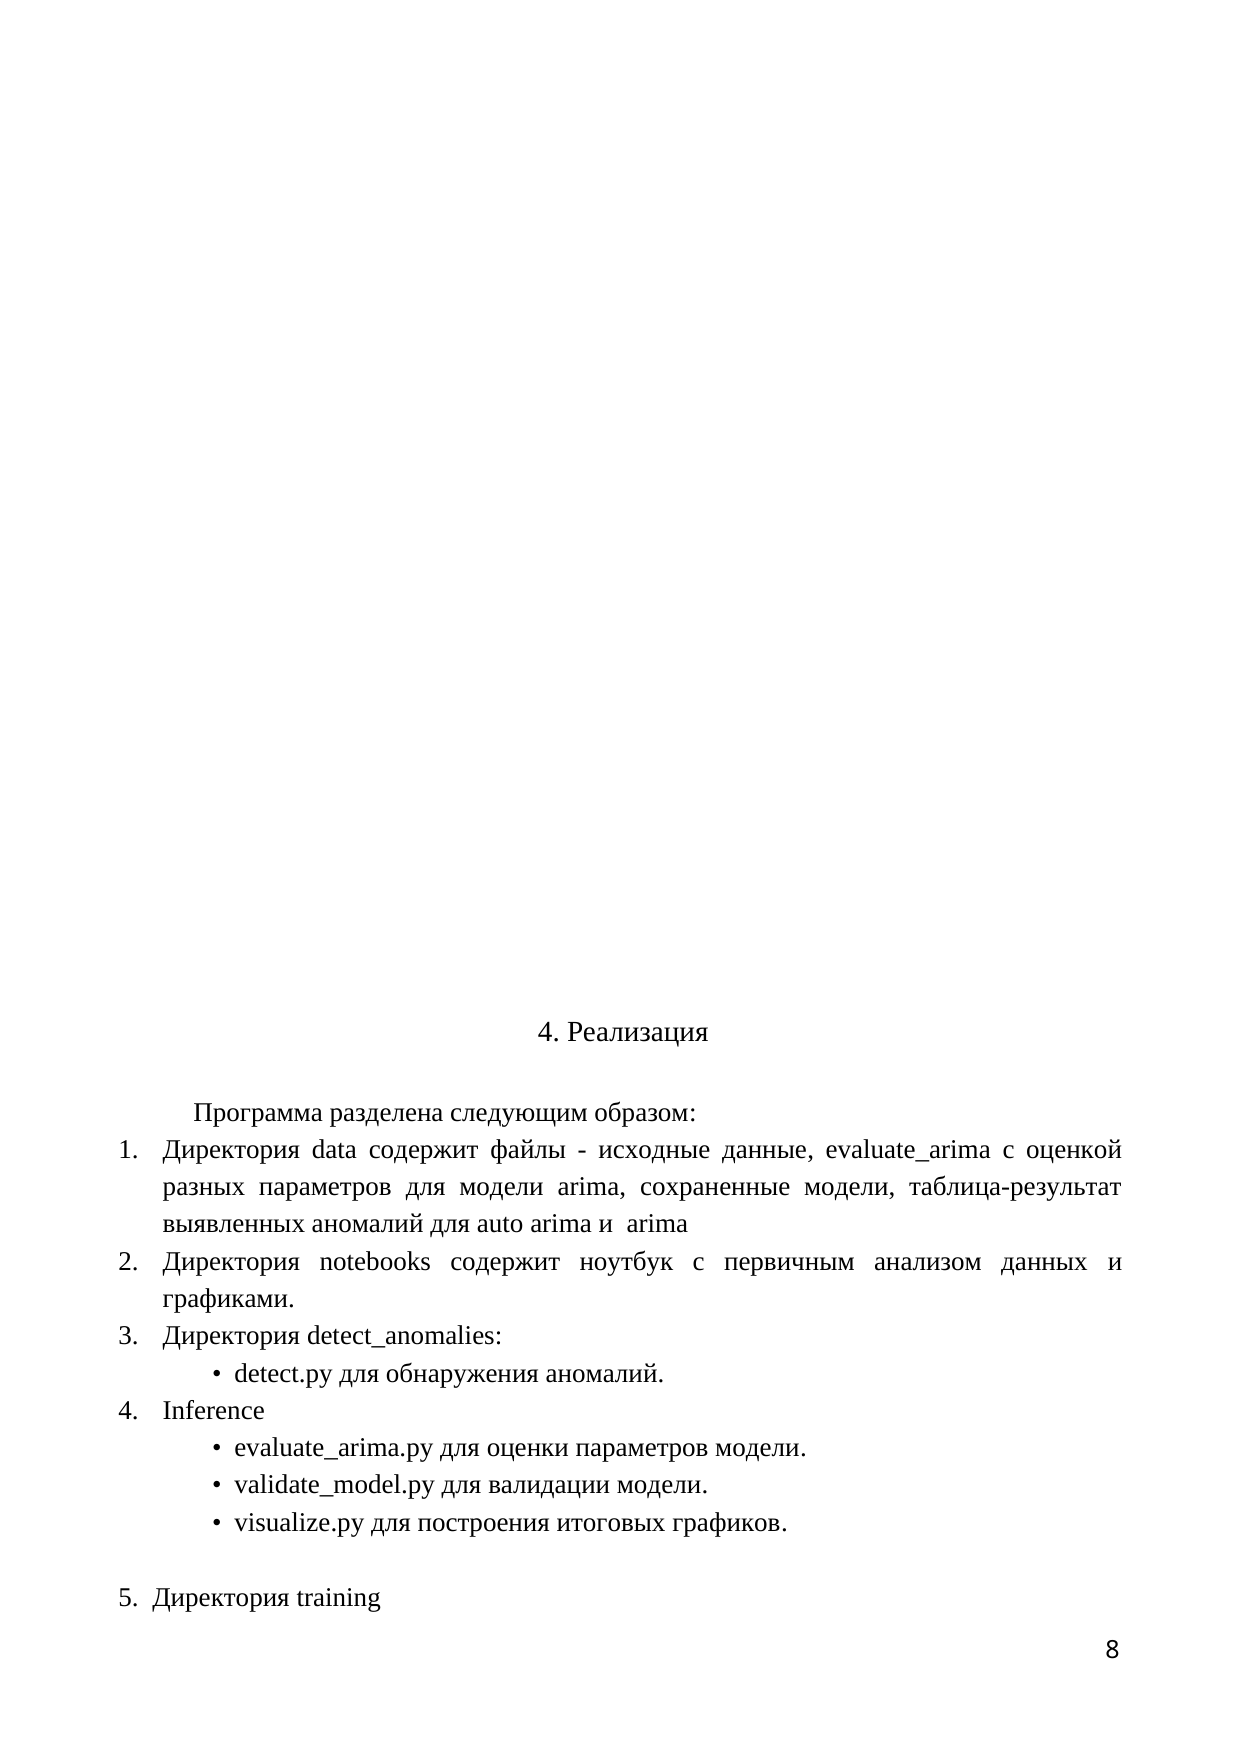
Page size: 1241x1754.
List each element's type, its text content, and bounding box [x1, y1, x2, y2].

list evaluate_arima.py для оценки параметров модели. [212, 1431, 1122, 1462]
list detect.py для обнаружения аномалий. [212, 1357, 1122, 1388]
list Директория detect_anomalies: [118, 1319, 1122, 1351]
text 5. Директория training [118, 1581, 1122, 1612]
list Директория notebooks содержит ноутбук с первичным анализом данных и графиками. [118, 1245, 1122, 1313]
list validate_model.py для валидации модели. [212, 1469, 1122, 1500]
list Директория data содержит файлы - исходные данные, evaluate_arima с оценкой разных параметров для модели arima, сохраненные модели, таблица-результат выявленных аномалий для auto arima и arima [118, 1133, 1122, 1239]
list visualize.py для построения итоговых графиков. [212, 1506, 1122, 1537]
text 4. Реализация [124, 1014, 1122, 1047]
text Программа разделена следующим образом: [118, 1096, 1122, 1127]
list Inference [118, 1394, 1122, 1425]
